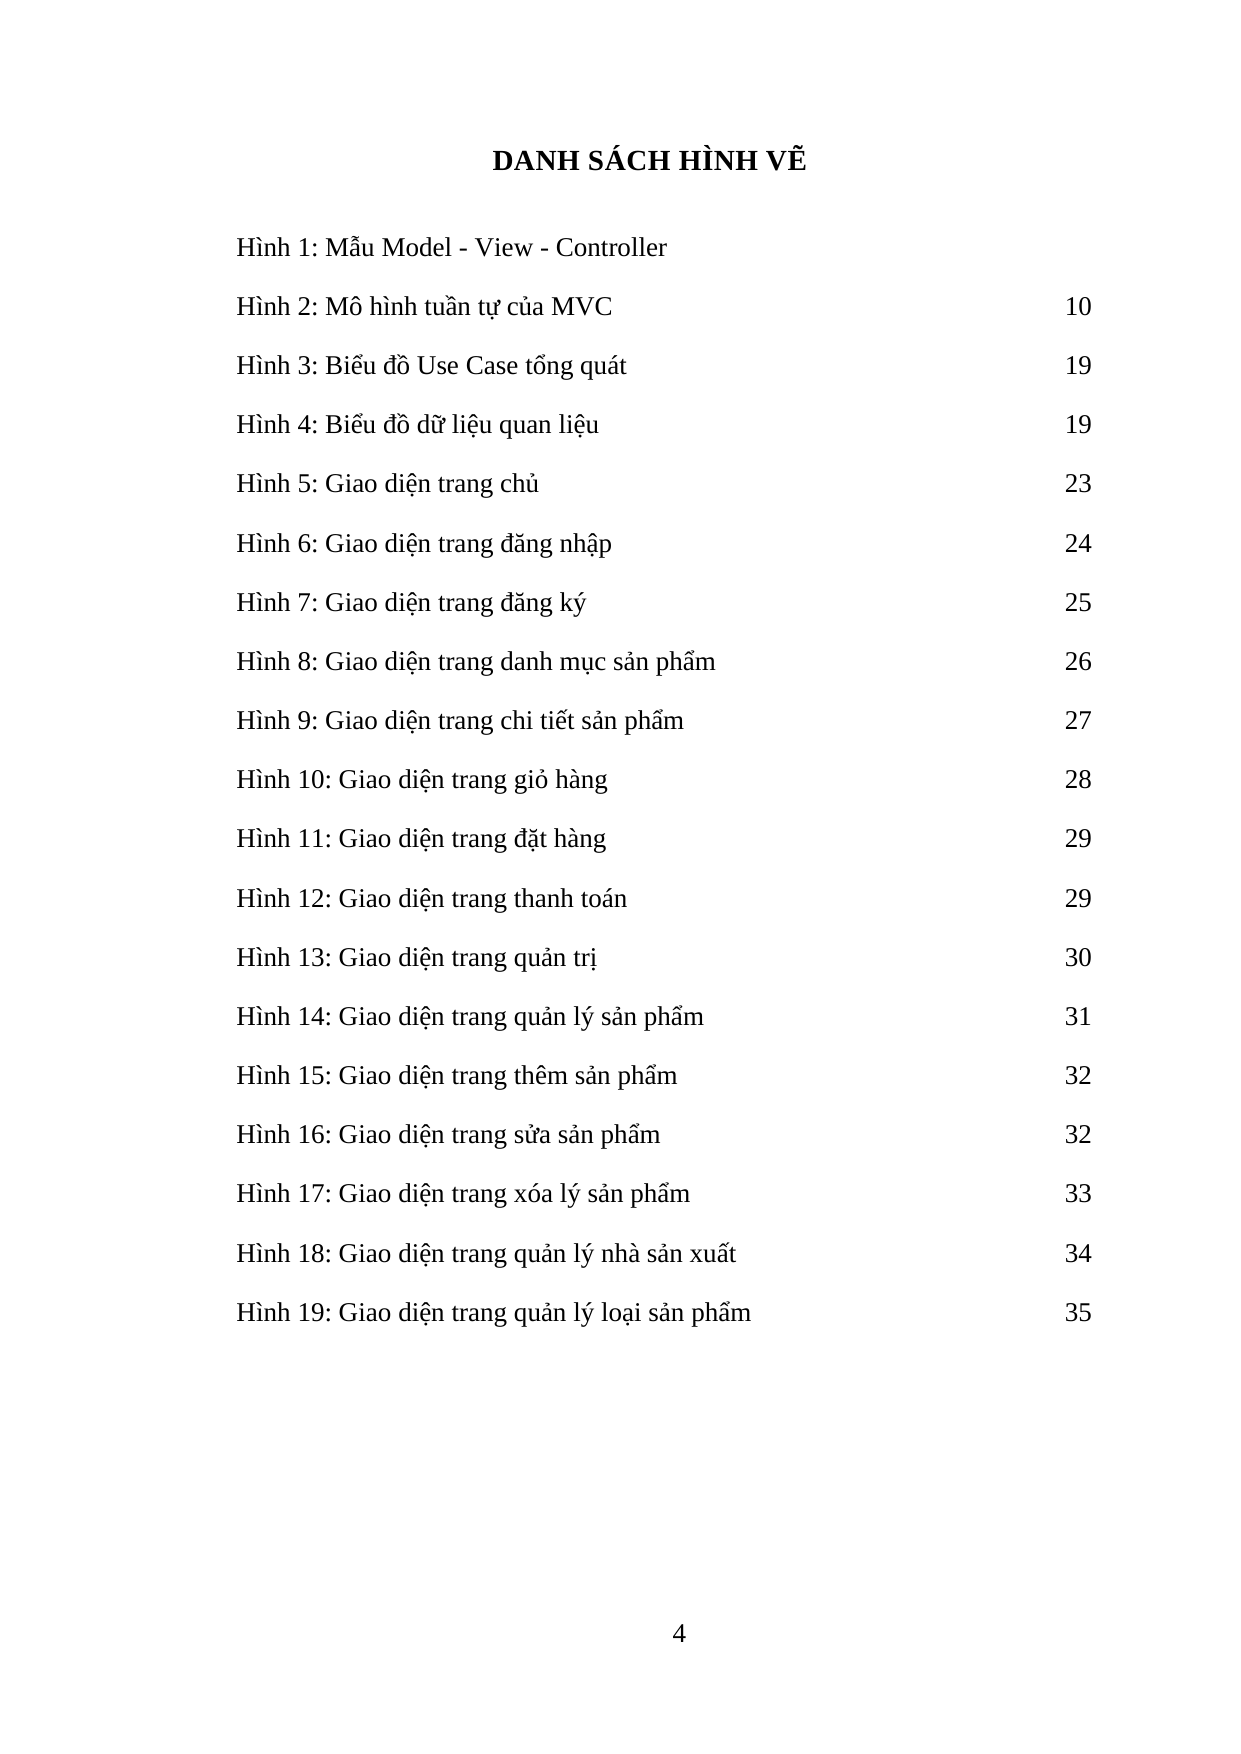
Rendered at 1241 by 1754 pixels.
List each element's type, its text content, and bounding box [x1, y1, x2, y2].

text Hình 9: Giao diện trang chi tiết sản phẩm 27 [177, 704, 1122, 735]
text Hình 6: Giao diện trang đăng nhập 24 [177, 527, 1122, 558]
text Hình 17: Giao diện trang xóa lý sản phẩm 33 [177, 1178, 1122, 1209]
text Hình 12: Giao diện trang thanh toán 29 [177, 882, 1122, 913]
text Hình 18: Giao diện trang quản lý nhà sản xuất 34 [177, 1237, 1122, 1268]
text Hình 8: Giao diện trang danh mục sản phẩm 26 [177, 645, 1122, 676]
text Hình 10: Giao diện trang giỏ hàng 28 [177, 763, 1122, 794]
text Hình 5: Giao diện trang chủ 23 [177, 468, 1122, 499]
text Hình 4: Biểu đồ dữ liệu quan liệu 19 [177, 408, 1122, 439]
text Hình 1: Mẫu Model - View - Controller 8 [177, 231, 1122, 262]
text Hình 7: Giao diện trang đăng ký 25 [177, 586, 1122, 617]
text Hình 13: Giao diện trang quản trị 30 [177, 941, 1122, 972]
text Hình 19: Giao diện trang quản lý loại sản phẩm 35 [177, 1296, 1122, 1327]
text Hình 15: Giao diện trang thêm sản phẩm 32 [177, 1059, 1122, 1090]
text Hình 14: Giao diện trang quản lý sản phẩm 31 [177, 1000, 1122, 1031]
text Hình 2: Mô hình tuần tự của MVC 10 [177, 290, 1122, 321]
text Hình 11: Giao diện trang đặt hàng 29 [177, 823, 1122, 854]
text Hình 16: Giao diện trang sửa sản phẩm 32 [177, 1118, 1122, 1149]
text Hình 3: Biểu đồ Use Case tổng quát 19 [177, 349, 1122, 380]
text DANH SÁCH HÌNH VẼ [177, 143, 1122, 177]
